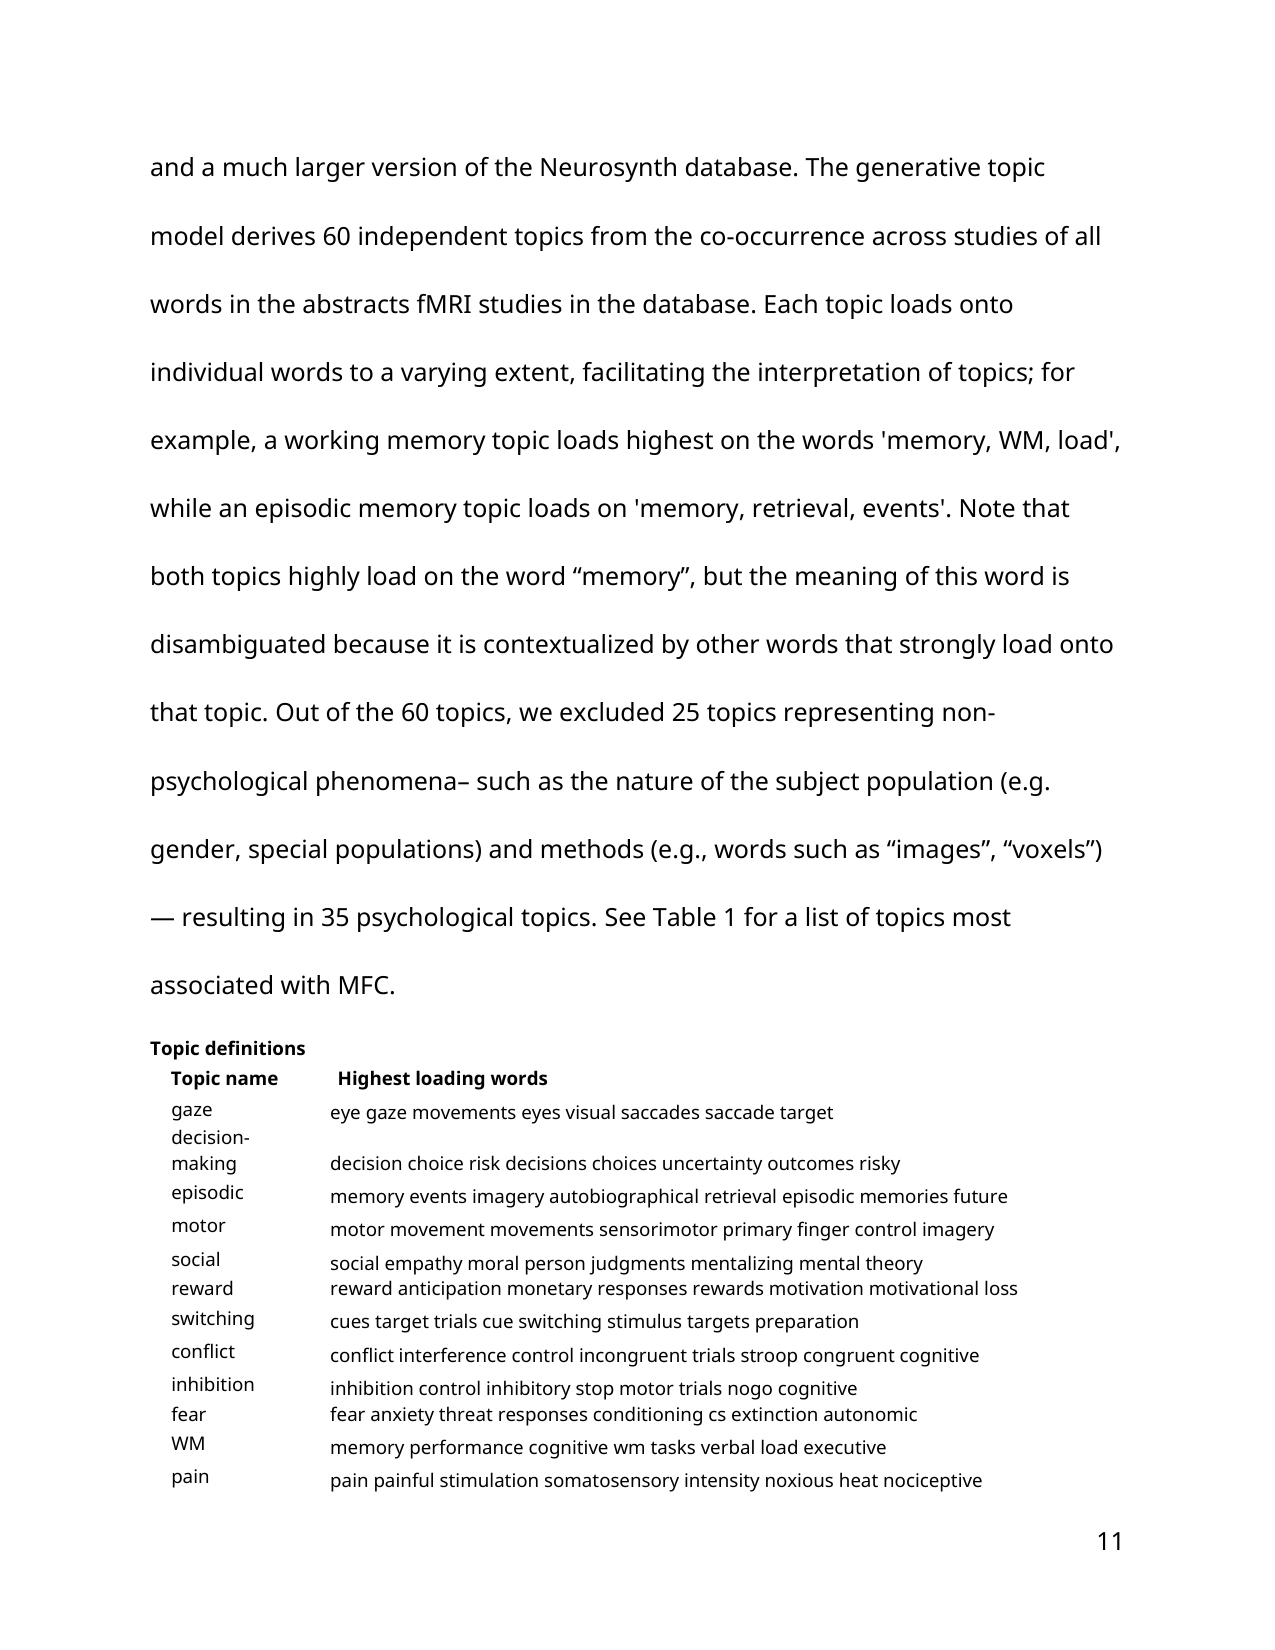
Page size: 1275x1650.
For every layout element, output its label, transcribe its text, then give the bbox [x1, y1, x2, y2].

table_cell cues target trials cue switching stimulus targets preparation [326, 1301, 1160, 1334]
table_cell fear anxiety threat responses conditioning cs extinction autonomic [326, 1401, 1160, 1427]
table_cell pain painful stimulation somatosensory intensity noxious heat nociceptive [326, 1460, 1160, 1493]
table_cell social [160, 1242, 326, 1276]
table_cell switching [160, 1301, 326, 1334]
table_cell decision-making [160, 1125, 326, 1176]
table_cell memory events imagery autobiographical retrieval episodic memories future [326, 1176, 1160, 1209]
table_cell eye gaze movements eyes visual saccades saccade target [326, 1095, 1160, 1124]
table_header Highest loading words [326, 1061, 1160, 1094]
table_cell reward anticipation monetary responses rewards motivation motivational loss [326, 1276, 1160, 1301]
table_cell motor [160, 1209, 326, 1242]
table_cell fear [160, 1401, 326, 1427]
table_cell inhibition control inhibitory stop motor trials nogo cognitive [326, 1368, 1160, 1401]
table_cell reward [160, 1276, 326, 1301]
table_cell pain [160, 1460, 326, 1493]
table_header Topic name [160, 1061, 326, 1094]
table_cell motor movement movements sensorimotor primary finger control imagery [326, 1209, 1160, 1242]
table_cell episodic [160, 1176, 326, 1209]
table_cell social empathy moral person judgments mentalizing mental theory [326, 1242, 1160, 1276]
table_cell conflict interference control incongruent trials stroop congruent cognitive [326, 1334, 1160, 1368]
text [150, 150, 1125, 1002]
table_cell gaze [160, 1095, 326, 1124]
text Topic definitions [150, 1036, 1125, 1061]
table_cell decision choice risk decisions choices uncertainty outcomes risky [326, 1125, 1160, 1176]
table_cell inhibition [160, 1368, 326, 1401]
table_cell conflict [160, 1334, 326, 1368]
table_cell WM [160, 1427, 326, 1460]
table_cell memory performance cognitive wm tasks verbal load executive [326, 1427, 1160, 1460]
